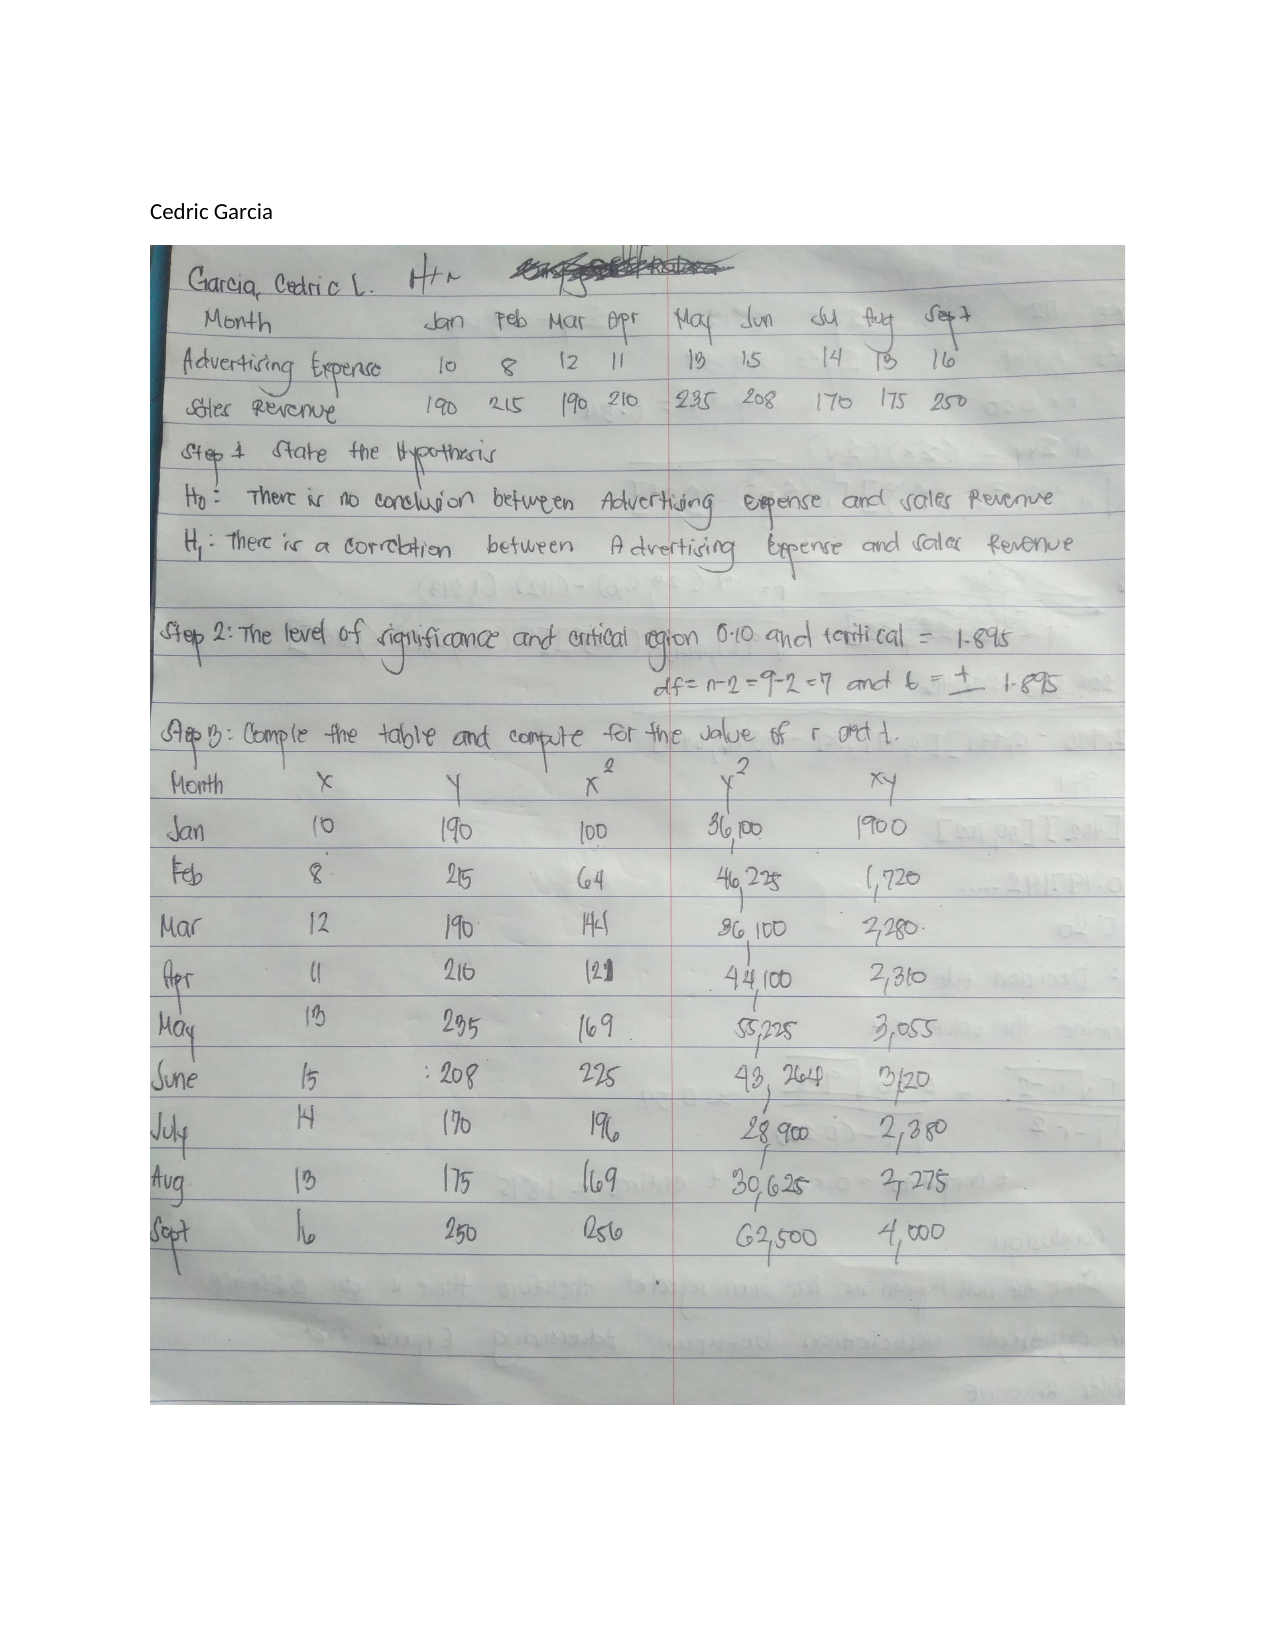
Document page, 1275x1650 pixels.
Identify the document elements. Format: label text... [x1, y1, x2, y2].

text Cedric Garcia [150, 197, 1125, 225]
picture [150, 245, 1125, 1405]
